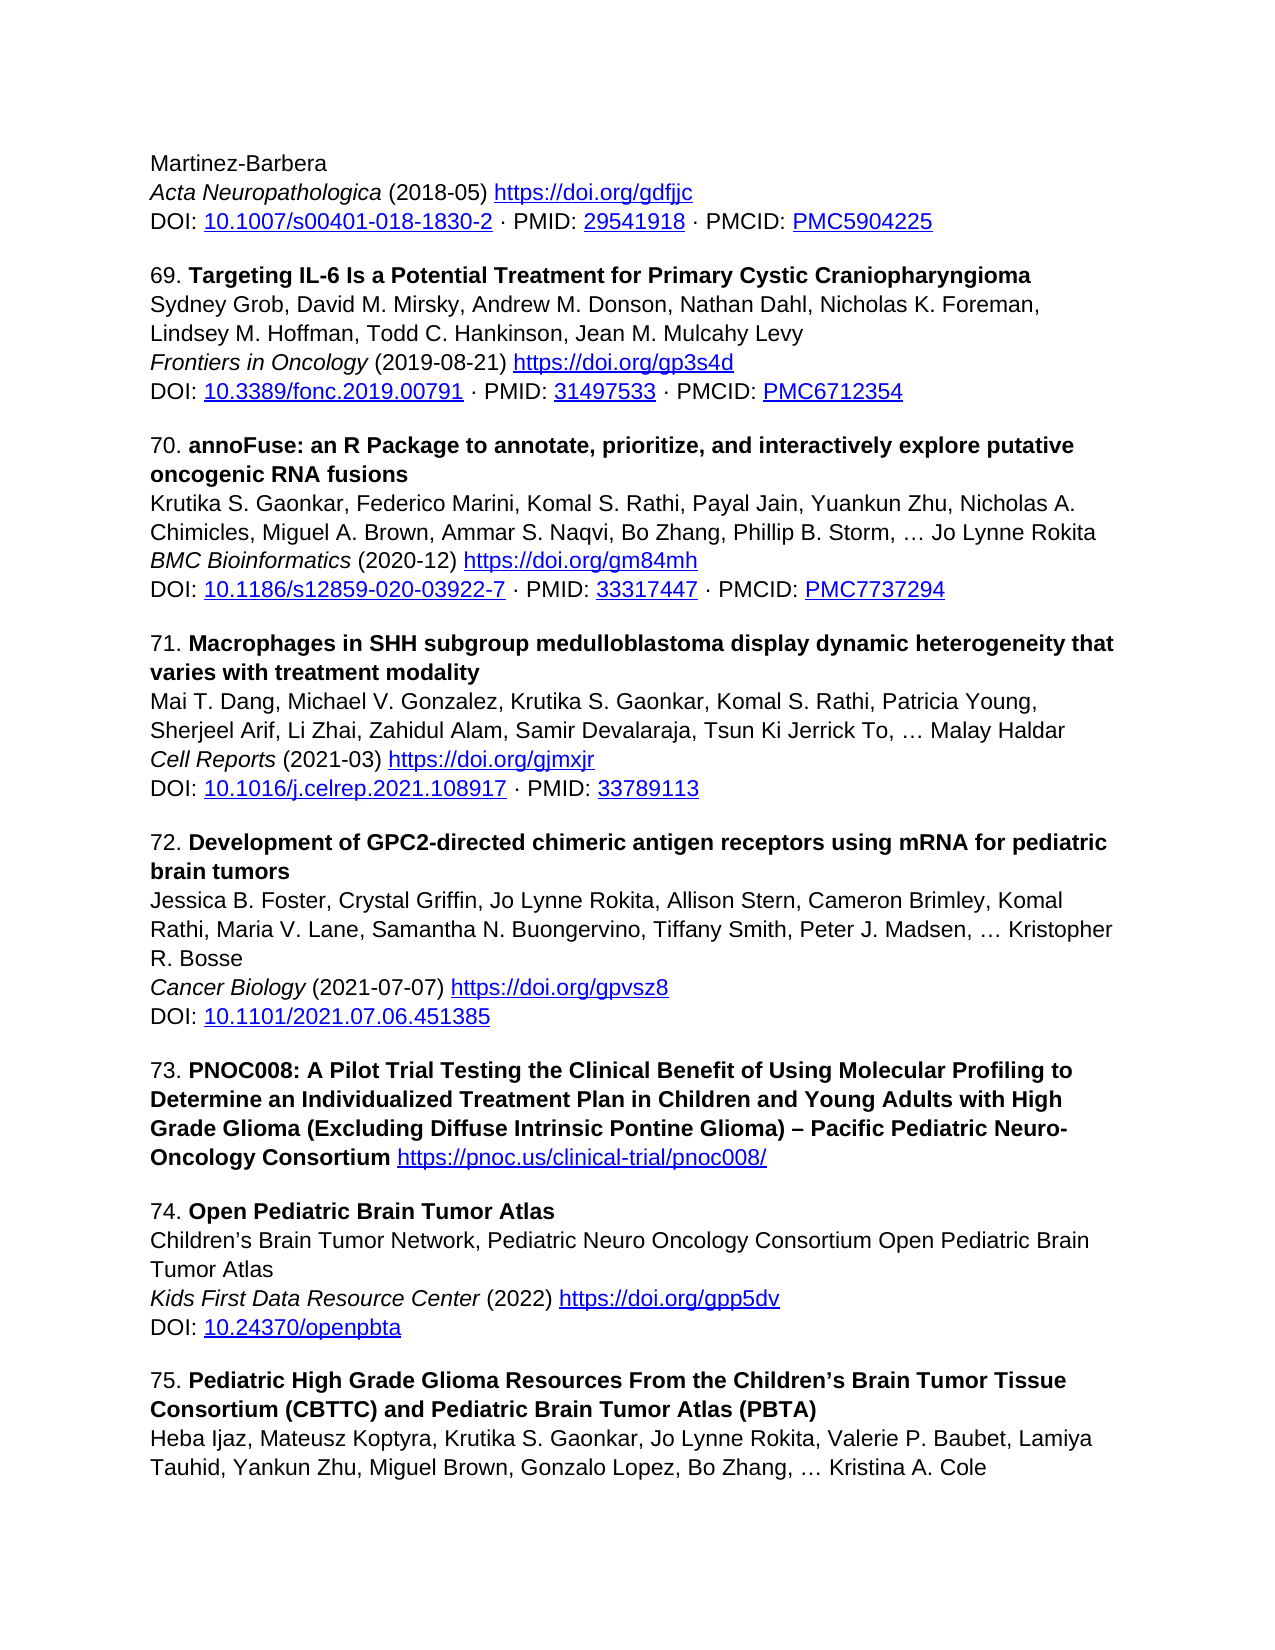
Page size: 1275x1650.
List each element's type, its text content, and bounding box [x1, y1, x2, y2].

text 70. annoFuse: an R Package to annotate, prioritize, and interactively explore putative oncogenic RNA fusions Krutika S. Gaonkar, Federico Marini, Komal S. Rathi, Payal Jain, Yuankun Zhu, Nicholas A. Chimicles, Miguel A. Brown, Ammar S. Naqvi, Bo Zhang, Phillip B. Storm, … Jo Lynne Rokita BMC Bioinformatics (2020-12) https://doi.org/gm84mh DOI: 10.1186/s12859-020-03922-7 · PMID: 33317447 · PMCID: PMC7737294 [150, 432, 1125, 603]
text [150, 1367, 1125, 1481]
text 72. Development of GPC2-directed chimeric antigen receptors using mRNA for pediatric brain tumors Jessica B. Foster, Crystal Griffin, Jo Lynne Rokita, Allison Stern, Cameron Brimley, Komal Rathi, Maria V. Lane, Samantha N. Buongervino, Tiffany Smith, Peter J. Madsen, … Kristopher R. Bosse Cancer Biology (2021-07-07) https://doi.org/gpvsz8 DOI: 10.1101/2021.07.06.451385 [150, 829, 1125, 1029]
text 69. Targeting IL-6 Is a Potential Treatment for Primary Cystic Craniopharyngioma Sydney Grob, David M. Mirsky, Andrew M. Donson, Nathan Dahl, Nicholas K. Foreman, Lindsey M. Hoffman, Todd C. Hankinson, Jean M. Mulcahy Levy Frontiers in Oncology (2019-08-21) https://doi.org/gp3s4d DOI: 10.3389/fonc.2019.00791 · PMID: 31497533 · PMCID: PMC6712354 [150, 262, 1125, 404]
text 74. Open Pediatric Brain Tumor Atlas Children’s Brain Tumor Network, Pediatric Neuro Oncology Consortium Open Pediatric Brain Tumor Atlas Kids First Data Resource Center (2022) https://doi.org/gpp5dv DOI: 10.24370/openpbta [150, 1198, 1125, 1340]
text 73. PNOC008: A Pilot Trial Testing the Clinical Benefit of Using Molecular Profiling to Determine an Individualized Treatment Plan in Children and Young Adults with High Grade Glioma (Excluding Diffuse Intrinsic Pontine Glioma) – Pacific Pediatric Neuro-Oncology Consortium https://pnoc.us/clinical-trial/pnoc008/ [150, 1057, 1125, 1170]
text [150, 150, 1125, 234]
text 71. Macrophages in SHH subgroup medulloblastoma display dynamic heterogeneity that varies with treatment modality Mai T. Dang, Michael V. Gonzalez, Krutika S. Gaonkar, Komal S. Rathi, Patricia Young, Sherjeel Arif, Li Zhai, Zahidul Alam, Samir Devalaraja, Tsun Ki Jerrick To, … Malay Haldar Cell Reports (2021-03) https://doi.org/gjmxjr DOI: 10.1016/j.celrep.2021.108917 · PMID: 33789113 [150, 630, 1125, 802]
